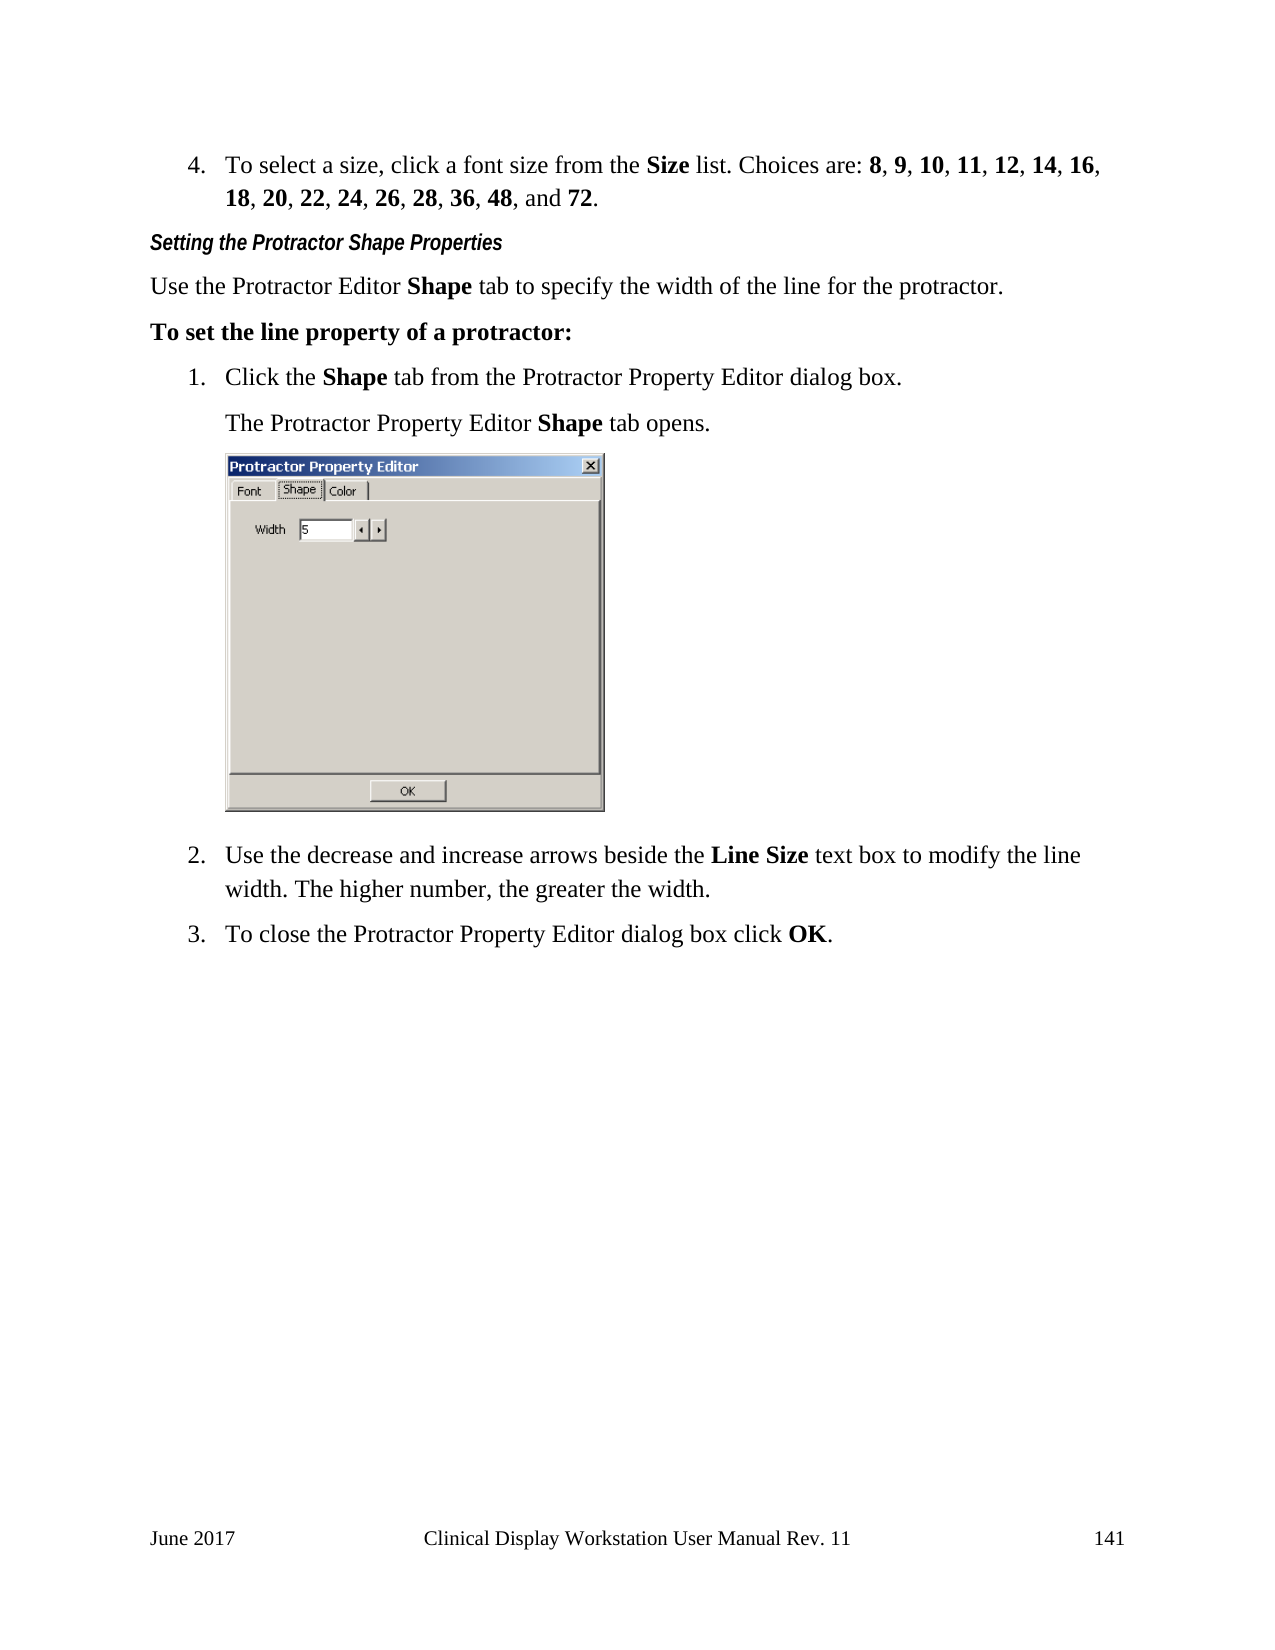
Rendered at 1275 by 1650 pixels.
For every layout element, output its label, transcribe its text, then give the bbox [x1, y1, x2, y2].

text Use the Protractor Editor Shape tab to specify the width of the line for the protractor. [150, 271, 1125, 300]
picture [225, 453, 605, 812]
list Use the decrease and increase arrows beside the Line Size text box to modify the line width. The higher number, the greater the width. [187, 841, 1125, 902]
list To select a size, click a font size from the Size list. Choices are: 8, 9, 10, 11, 12, 14, 16, 18, 20, 22, 24, 26, 28, 36, 48, and 72. [187, 150, 1125, 212]
subtitle Setting the Protractor Shape Properties [150, 228, 1125, 255]
text To set the line property of a protractor: [150, 317, 1125, 346]
list To close the Protractor Property Editor dialog box click OK. [187, 919, 1125, 948]
list Click the Shape tab from the Protractor Property Editor dialog box. [187, 362, 1125, 391]
text The Protractor Property Editor Shape tab opens. [225, 408, 1125, 437]
